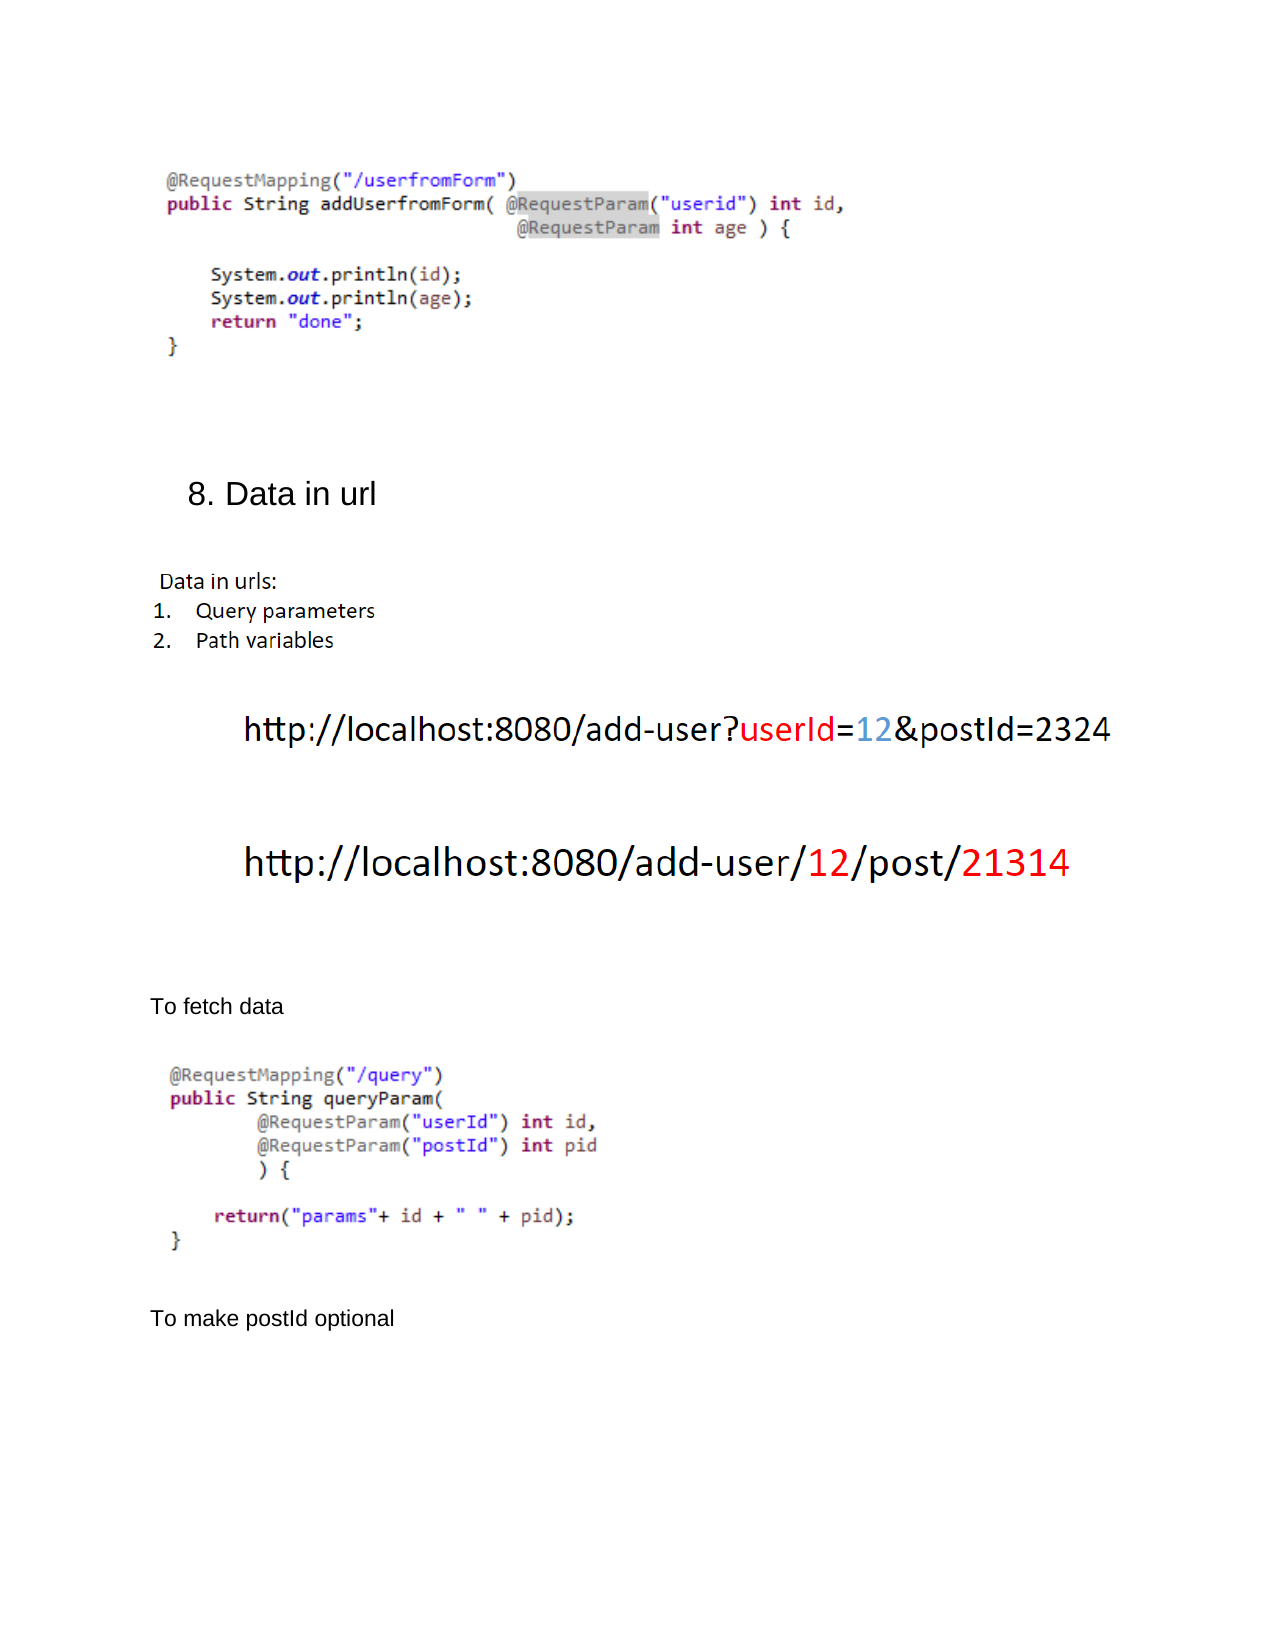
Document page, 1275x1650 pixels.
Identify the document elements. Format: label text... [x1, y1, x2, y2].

subtitle Data in url [187, 474, 1125, 512]
text To fetch data [150, 993, 1125, 1019]
picture [150, 1053, 664, 1271]
text To make postId optional [150, 1305, 1125, 1331]
picture [150, 150, 871, 372]
picture [150, 554, 1125, 899]
